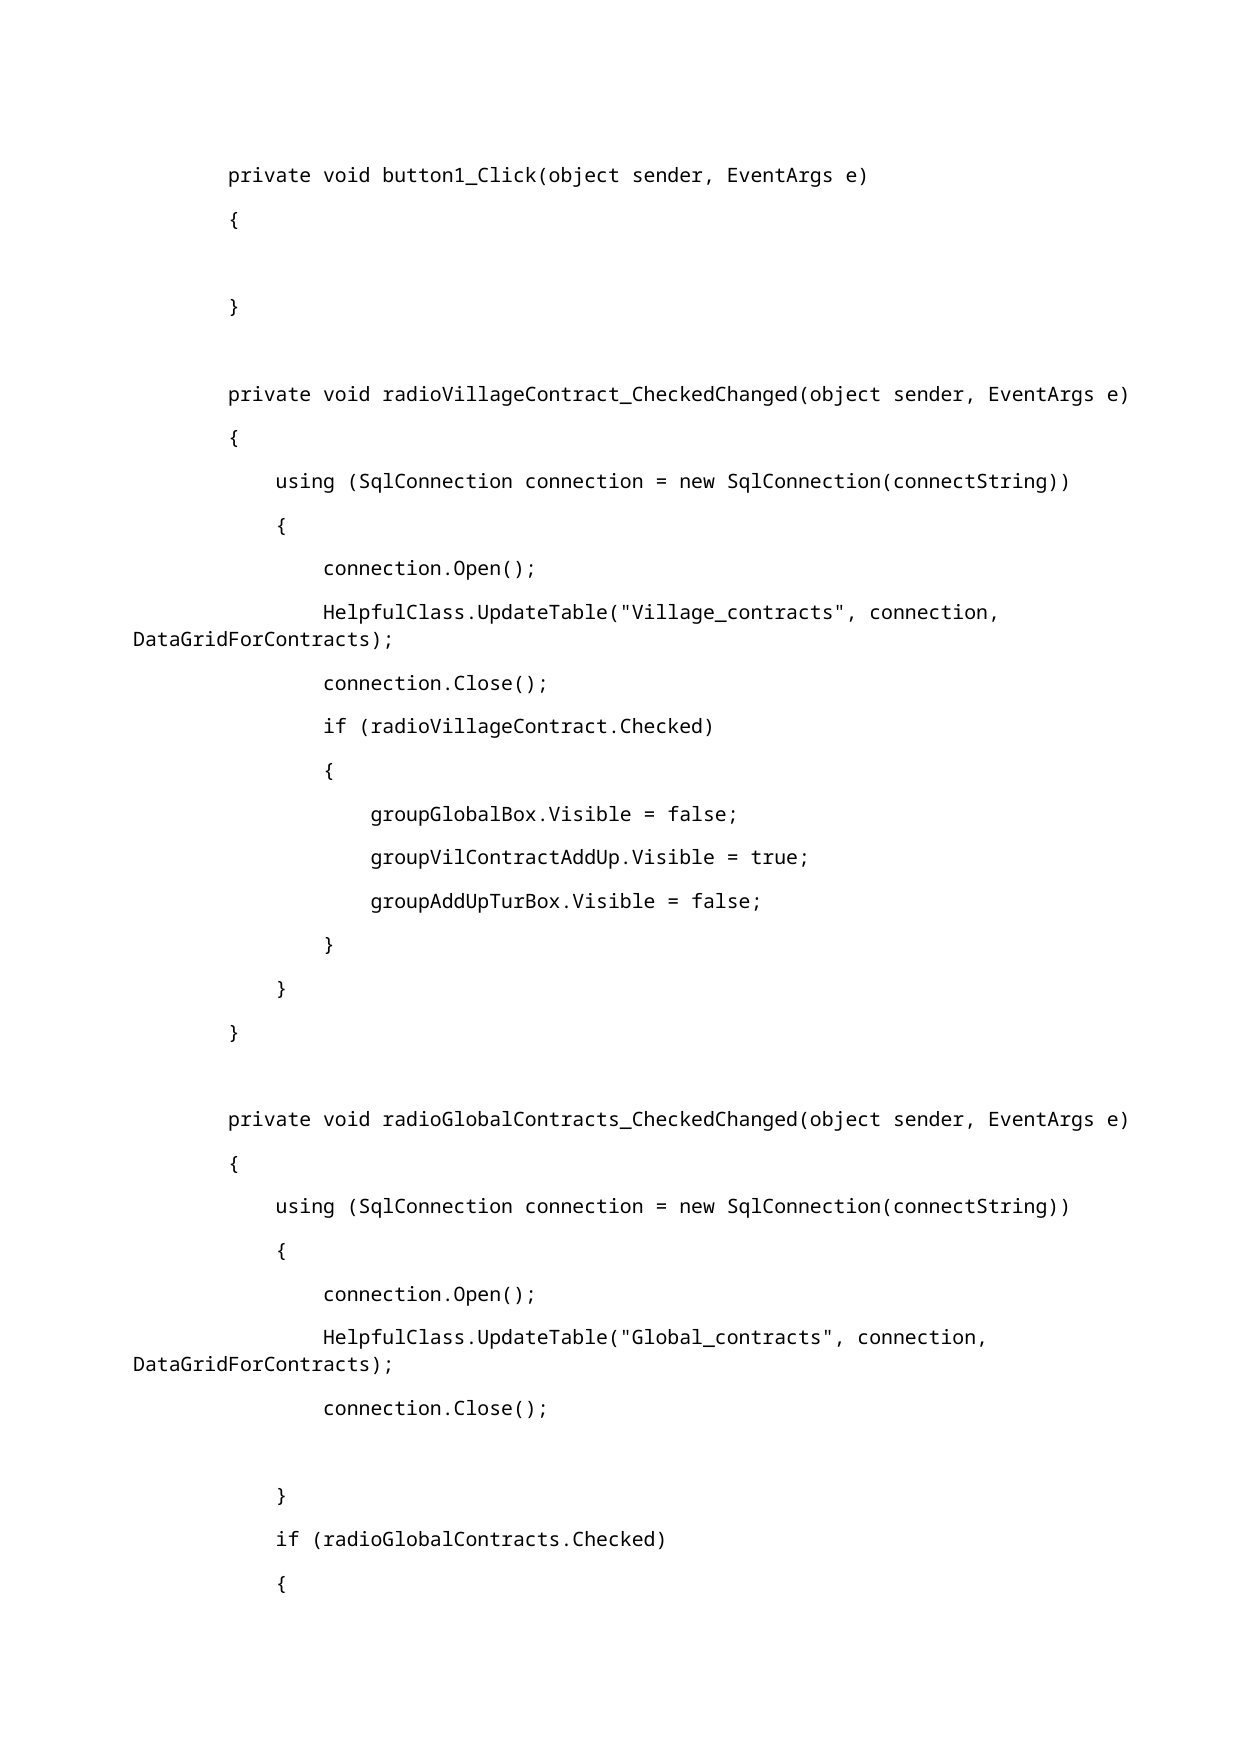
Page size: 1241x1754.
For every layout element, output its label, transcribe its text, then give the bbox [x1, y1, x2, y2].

text } [133, 1481, 1152, 1508]
text using (SqlConnection connection = new SqlConnection(connectString)) [133, 1193, 1152, 1219]
text connection.Close(); [133, 1394, 1152, 1421]
text using (SqlConnection connection = new SqlConnection(connectString)) [133, 467, 1152, 494]
text { [133, 756, 1152, 783]
text if (radioGlobalContracts.Checked) [133, 1525, 1152, 1552]
text groupGlobalBox.Visible = false; [133, 800, 1152, 827]
text if (radioVillageContract.Checked) [133, 712, 1152, 739]
text { [133, 1149, 1152, 1176]
text { [133, 205, 1152, 232]
text { [133, 1236, 1152, 1263]
text groupVilContractAddUp.Visible = true; [133, 843, 1152, 870]
text { [133, 1569, 1152, 1596]
text } [133, 974, 1152, 1001]
text connection.Open(); [133, 1280, 1152, 1307]
text } [133, 293, 1152, 320]
text { [133, 511, 1152, 538]
text { [133, 424, 1152, 451]
text connection.Close(); [133, 669, 1152, 696]
text connection.Open(); [133, 554, 1152, 582]
text groupAddUpTurBox.Visible = false; [133, 887, 1152, 914]
text HelpfulClass.UpdateTable("Village_contracts", connection, DataGridForContracts); [133, 598, 1152, 652]
text private void button1_Click(object sender, EventArgs e) [133, 162, 1152, 189]
text HelpfulClass.UpdateTable("Global_contracts", connection, DataGridForContracts); [133, 1323, 1152, 1377]
text } [133, 1018, 1152, 1045]
text private void radioVillageContract_CheckedChanged(object sender, EventArgs e) [133, 380, 1152, 407]
text } [133, 931, 1152, 958]
text private void radioGlobalContracts_CheckedChanged(object sender, EventArgs e) [133, 1105, 1152, 1132]
